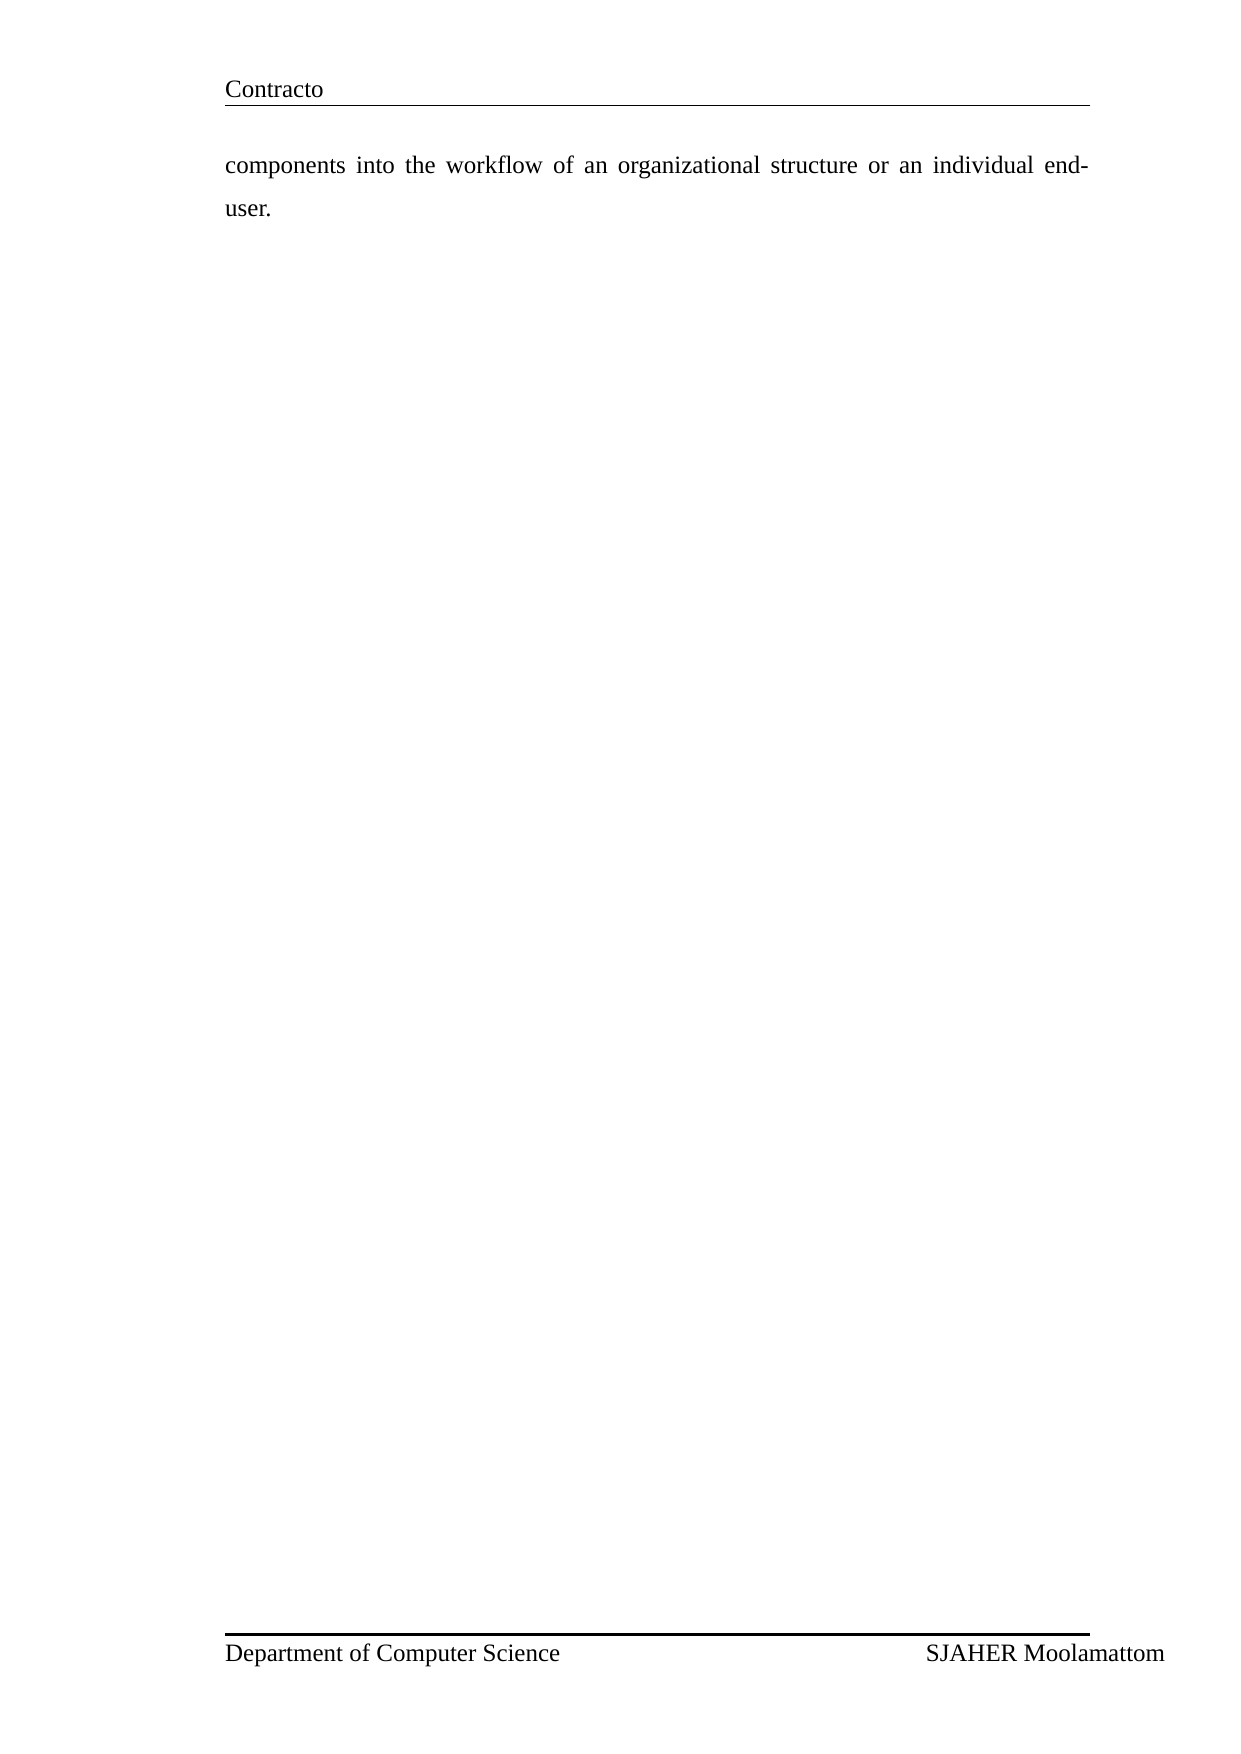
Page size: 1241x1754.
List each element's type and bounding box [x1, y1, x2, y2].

text [225, 150, 1090, 222]
